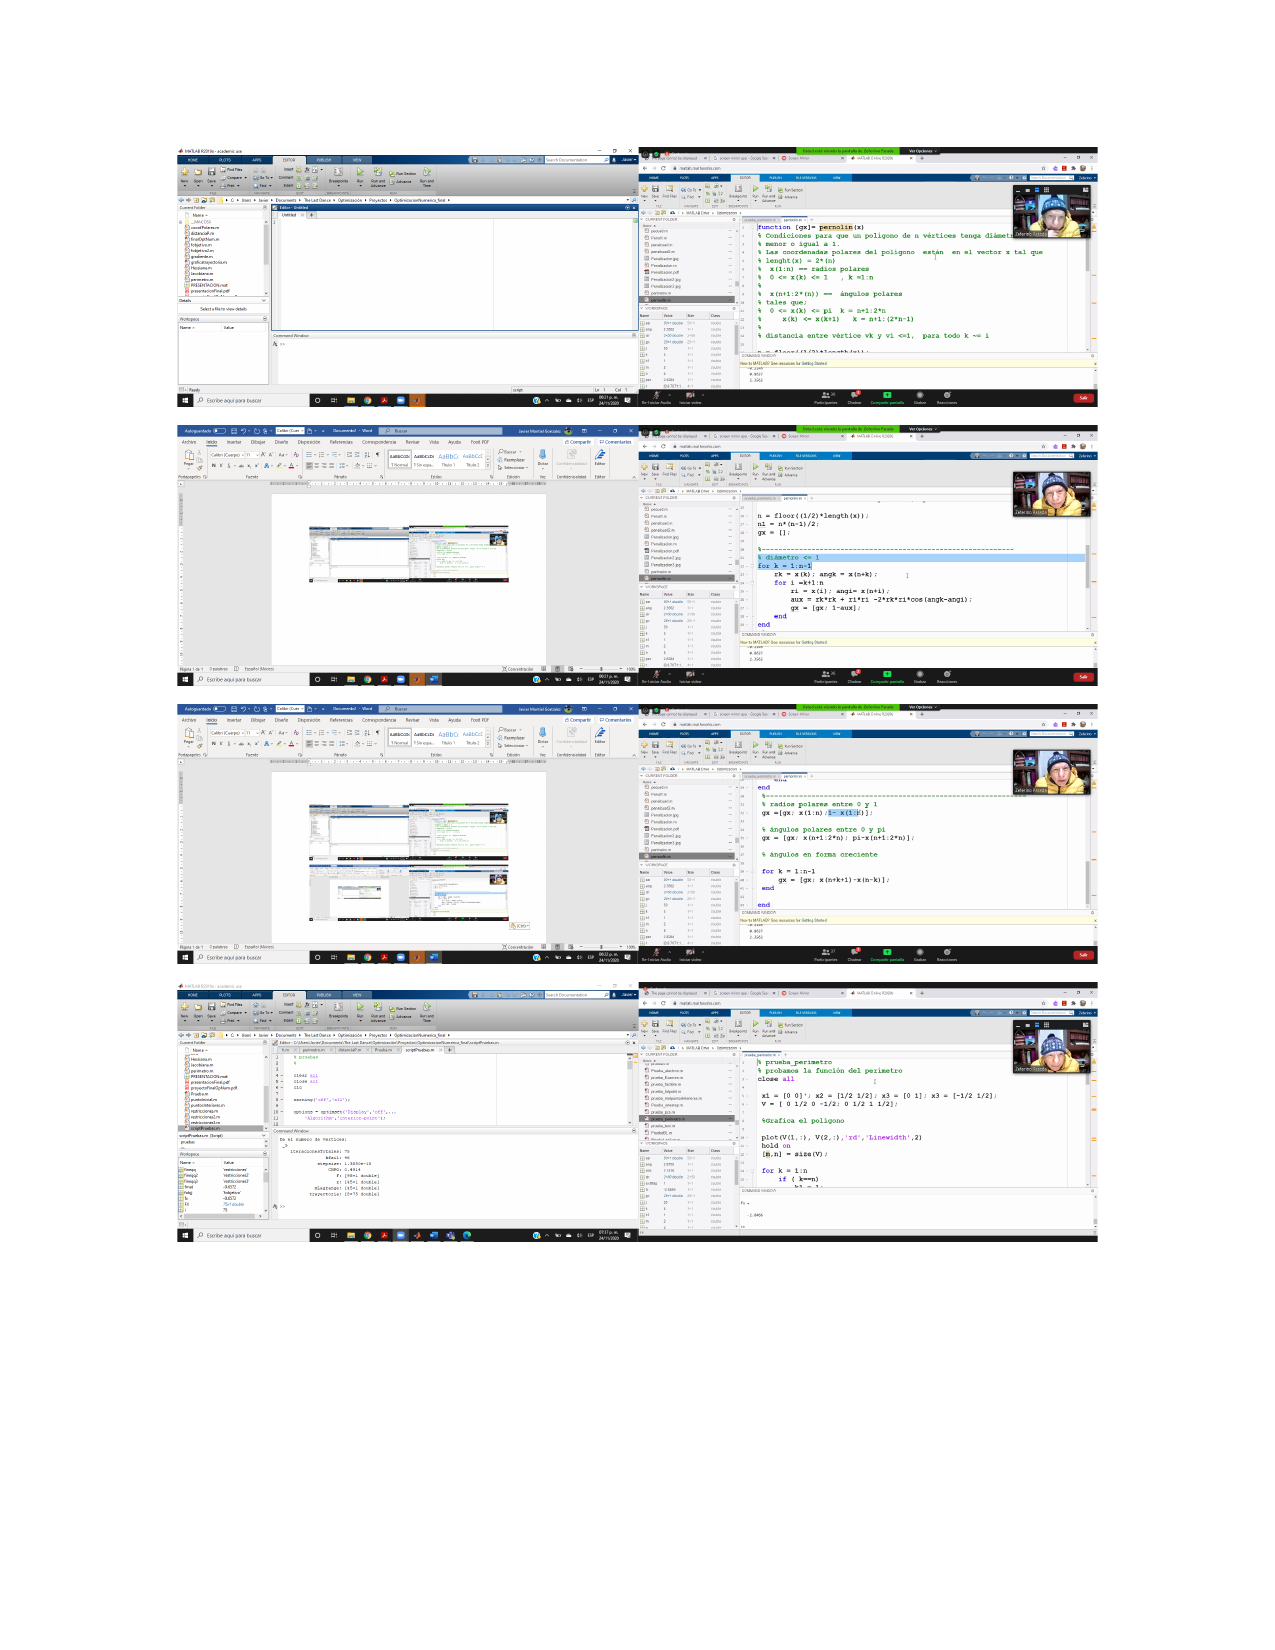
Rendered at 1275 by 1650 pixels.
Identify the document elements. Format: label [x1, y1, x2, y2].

picture [177, 425, 1098, 686]
picture [177, 147, 1098, 407]
picture [177, 982, 1098, 1242]
picture [177, 704, 1098, 964]
